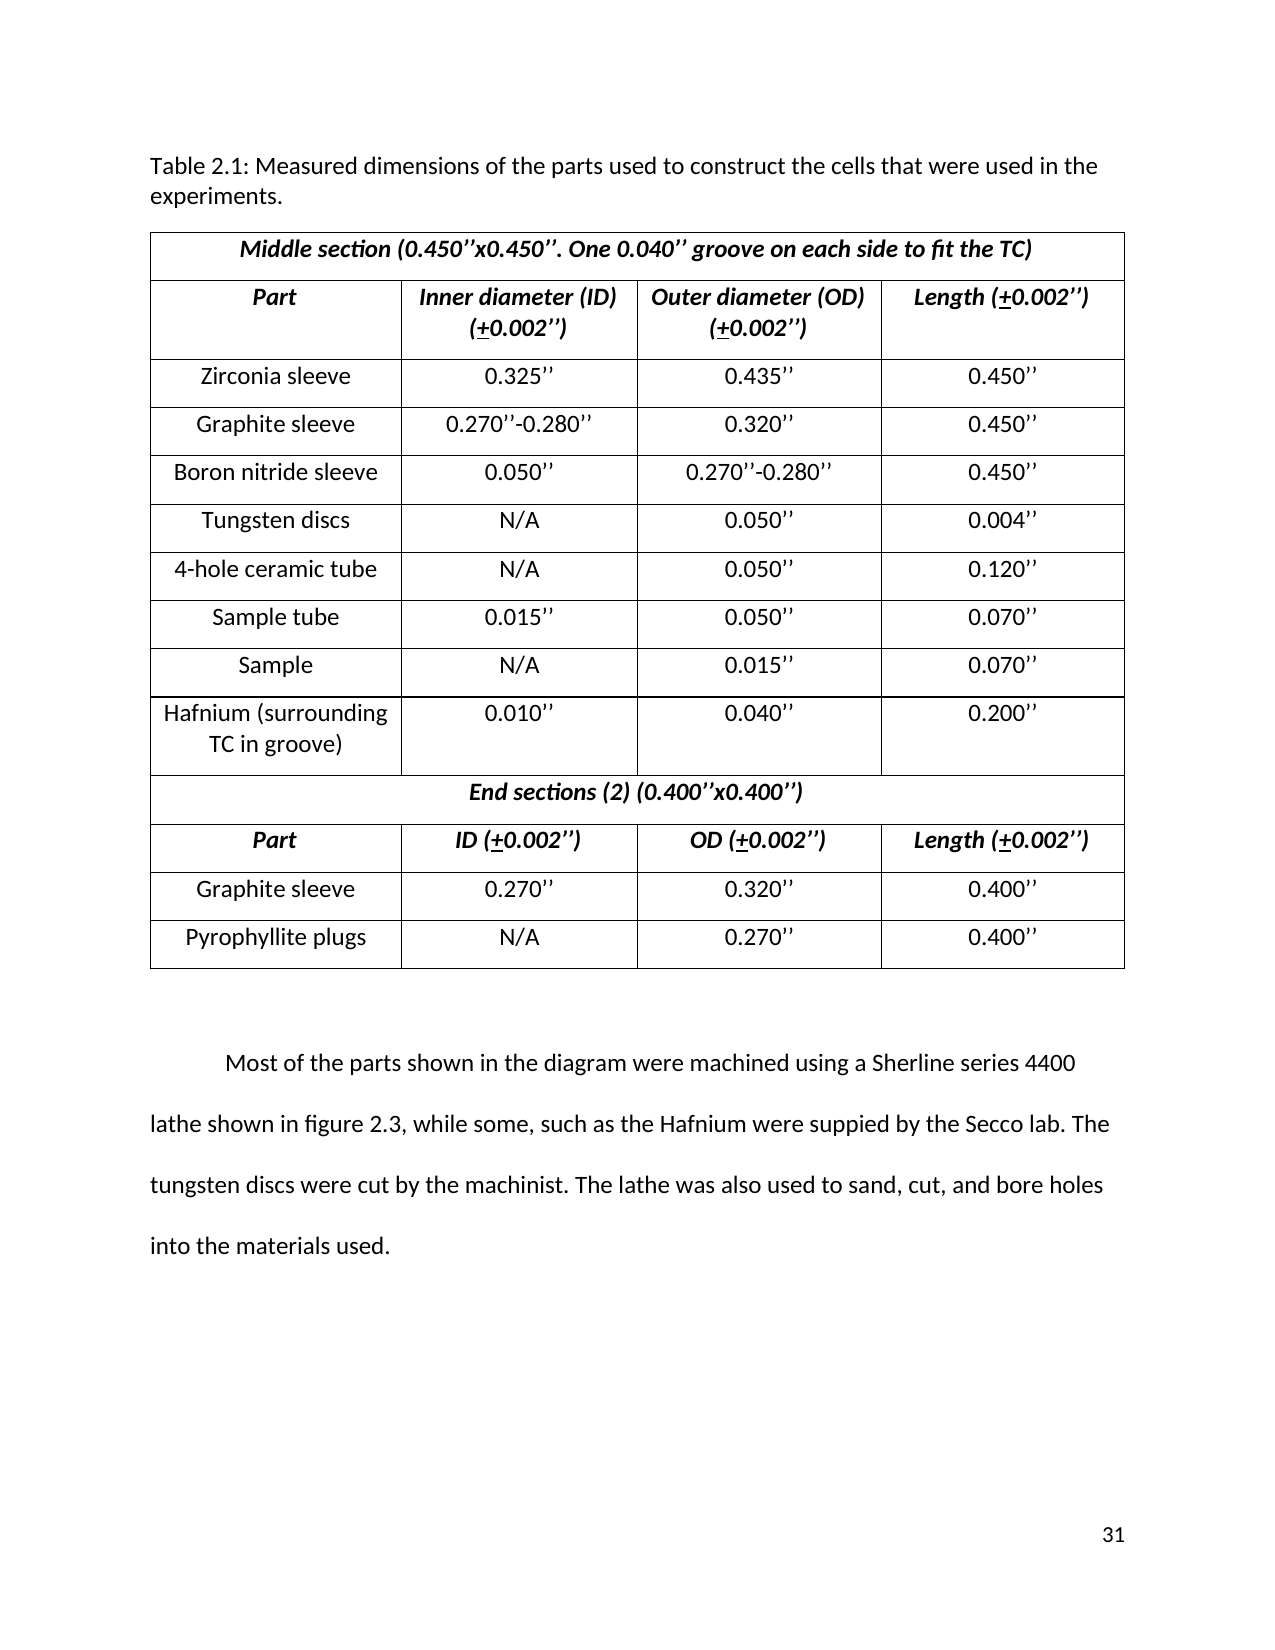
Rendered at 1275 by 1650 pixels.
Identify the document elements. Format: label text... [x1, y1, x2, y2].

table_cell 0.270’’-0.280’’ [638, 456, 881, 503]
table_cell 0.270’’ [402, 873, 637, 920]
table_cell N/A [402, 505, 637, 552]
table_cell End sections (2) (0.400’’x0.400’’) [151, 776, 1124, 823]
table_cell N/A [402, 921, 637, 968]
table_header Middle section (0.450’’x0.450’’. One 0.040’’ groove on each side to fit the TC) [151, 233, 1124, 280]
table_cell Tungsten discs [151, 505, 401, 552]
table_cell OD (+0.002’’) [638, 825, 881, 872]
table_cell 0.015’’ [402, 601, 637, 648]
table_cell Graphite sleeve [151, 408, 401, 455]
table_cell Sample tube [151, 601, 401, 648]
table_cell Boron nitride sleeve [151, 456, 401, 503]
text Table 2.1: Measured dimensions of the parts used to construct the cells that were used in the experiments. [150, 150, 1125, 211]
table_cell 0.270’’-0.280’’ [402, 408, 637, 455]
table_cell Sample [151, 649, 401, 696]
table_cell 0.050’’ [402, 456, 637, 503]
table_cell 0.040’’ [638, 698, 881, 775]
table_cell 0.015’’ [638, 649, 881, 696]
table_cell 0.450’’ [882, 360, 1124, 407]
table_cell 0.435’’ [638, 360, 881, 407]
table_cell 0.050’’ [638, 601, 881, 648]
table_cell 0.400’’ [882, 873, 1124, 920]
table_cell 0.120’’ [882, 553, 1124, 600]
table_cell Pyrophyllite plugs [151, 921, 401, 968]
table_cell ID (+0.002’’) [402, 825, 637, 872]
table_cell 0.010’’ [402, 698, 637, 775]
table_cell Outer diameter (OD) (+0.002’’) [638, 281, 881, 359]
table_cell 0.325’’ [402, 360, 637, 407]
table_cell Part [151, 281, 401, 359]
table_cell 0.004’’ [882, 505, 1124, 552]
table_cell 4-hole ceramic tube [151, 553, 401, 600]
table_cell Inner diameter (ID) (+0.002’’) [402, 281, 637, 359]
table_cell 0.070’’ [882, 601, 1124, 648]
table_cell 0.450’’ [882, 408, 1124, 455]
table_cell N/A [402, 649, 637, 696]
table_cell 0.400’’ [882, 921, 1124, 968]
table_cell Graphite sleeve [151, 873, 401, 920]
table_cell 0.200’’ [882, 698, 1124, 775]
table_cell 0.320’’ [638, 873, 881, 920]
table_cell Length (+0.002’’) [882, 825, 1124, 872]
table_cell 0.050’’ [638, 553, 881, 600]
table_cell 0.050’’ [638, 505, 881, 552]
table_cell 0.450’’ [882, 456, 1124, 503]
text Most of the parts shown in the diagram were machined using a Sherline series 4400 lathe shown in figure 2.3, while some, such as the Hafnium were suppied by the Secco lab. The tungsten discs were cut by the machinist. The lathe was also used to sand, cut, and bore holes into the materials used. [150, 1047, 1125, 1261]
table_cell 0.320’’ [638, 408, 881, 455]
table_cell Zirconia sleeve [151, 360, 401, 407]
table_cell Part [151, 825, 401, 872]
table_cell Hafnium (surrounding TC in groove) [151, 698, 401, 775]
table_cell Length (+0.002’’) [882, 281, 1124, 359]
table_cell 0.070’’ [882, 649, 1124, 696]
table_cell N/A [402, 553, 637, 600]
table_cell 0.270’’ [638, 921, 881, 968]
